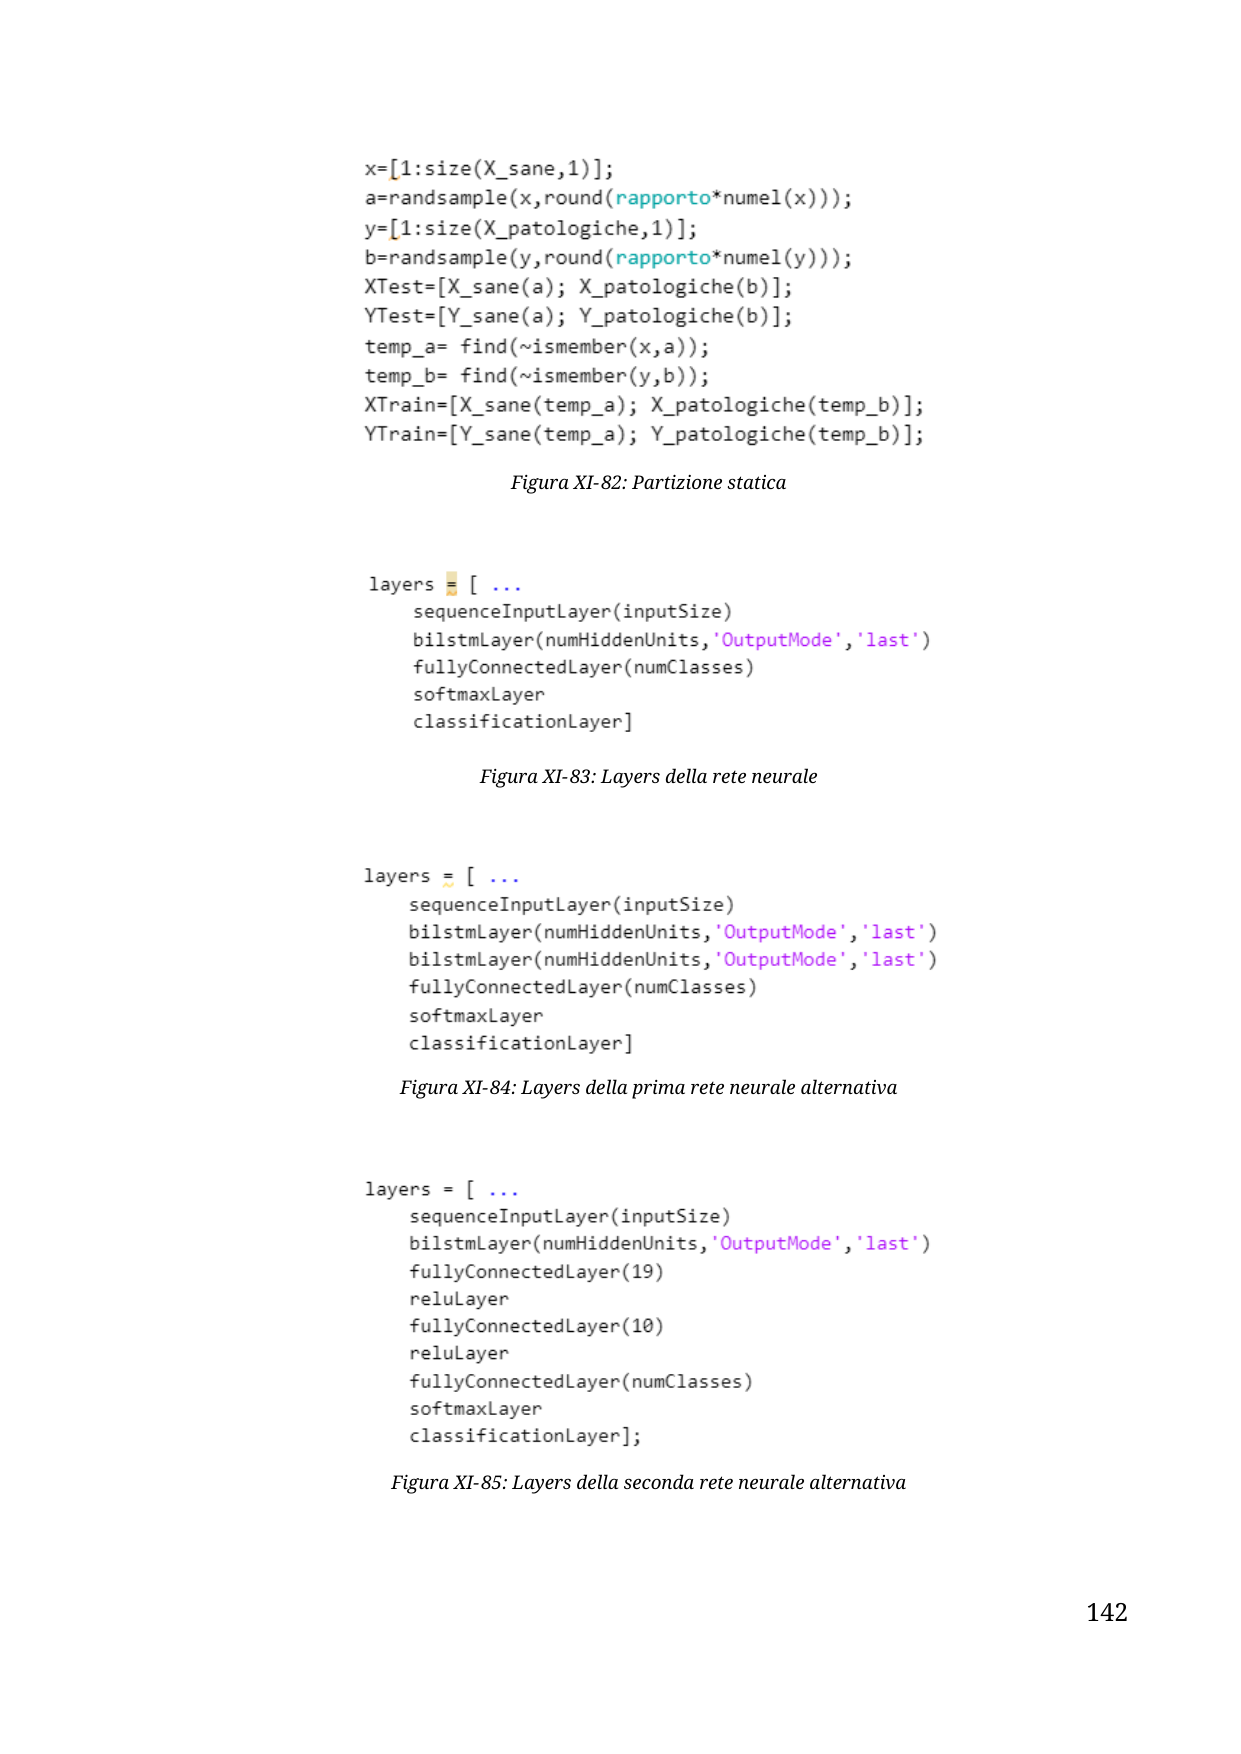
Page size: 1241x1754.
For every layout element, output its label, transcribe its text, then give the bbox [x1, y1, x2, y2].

picture [354, 1163, 945, 1457]
picture [354, 852, 945, 1062]
picture [354, 150, 945, 457]
picture [354, 558, 945, 751]
